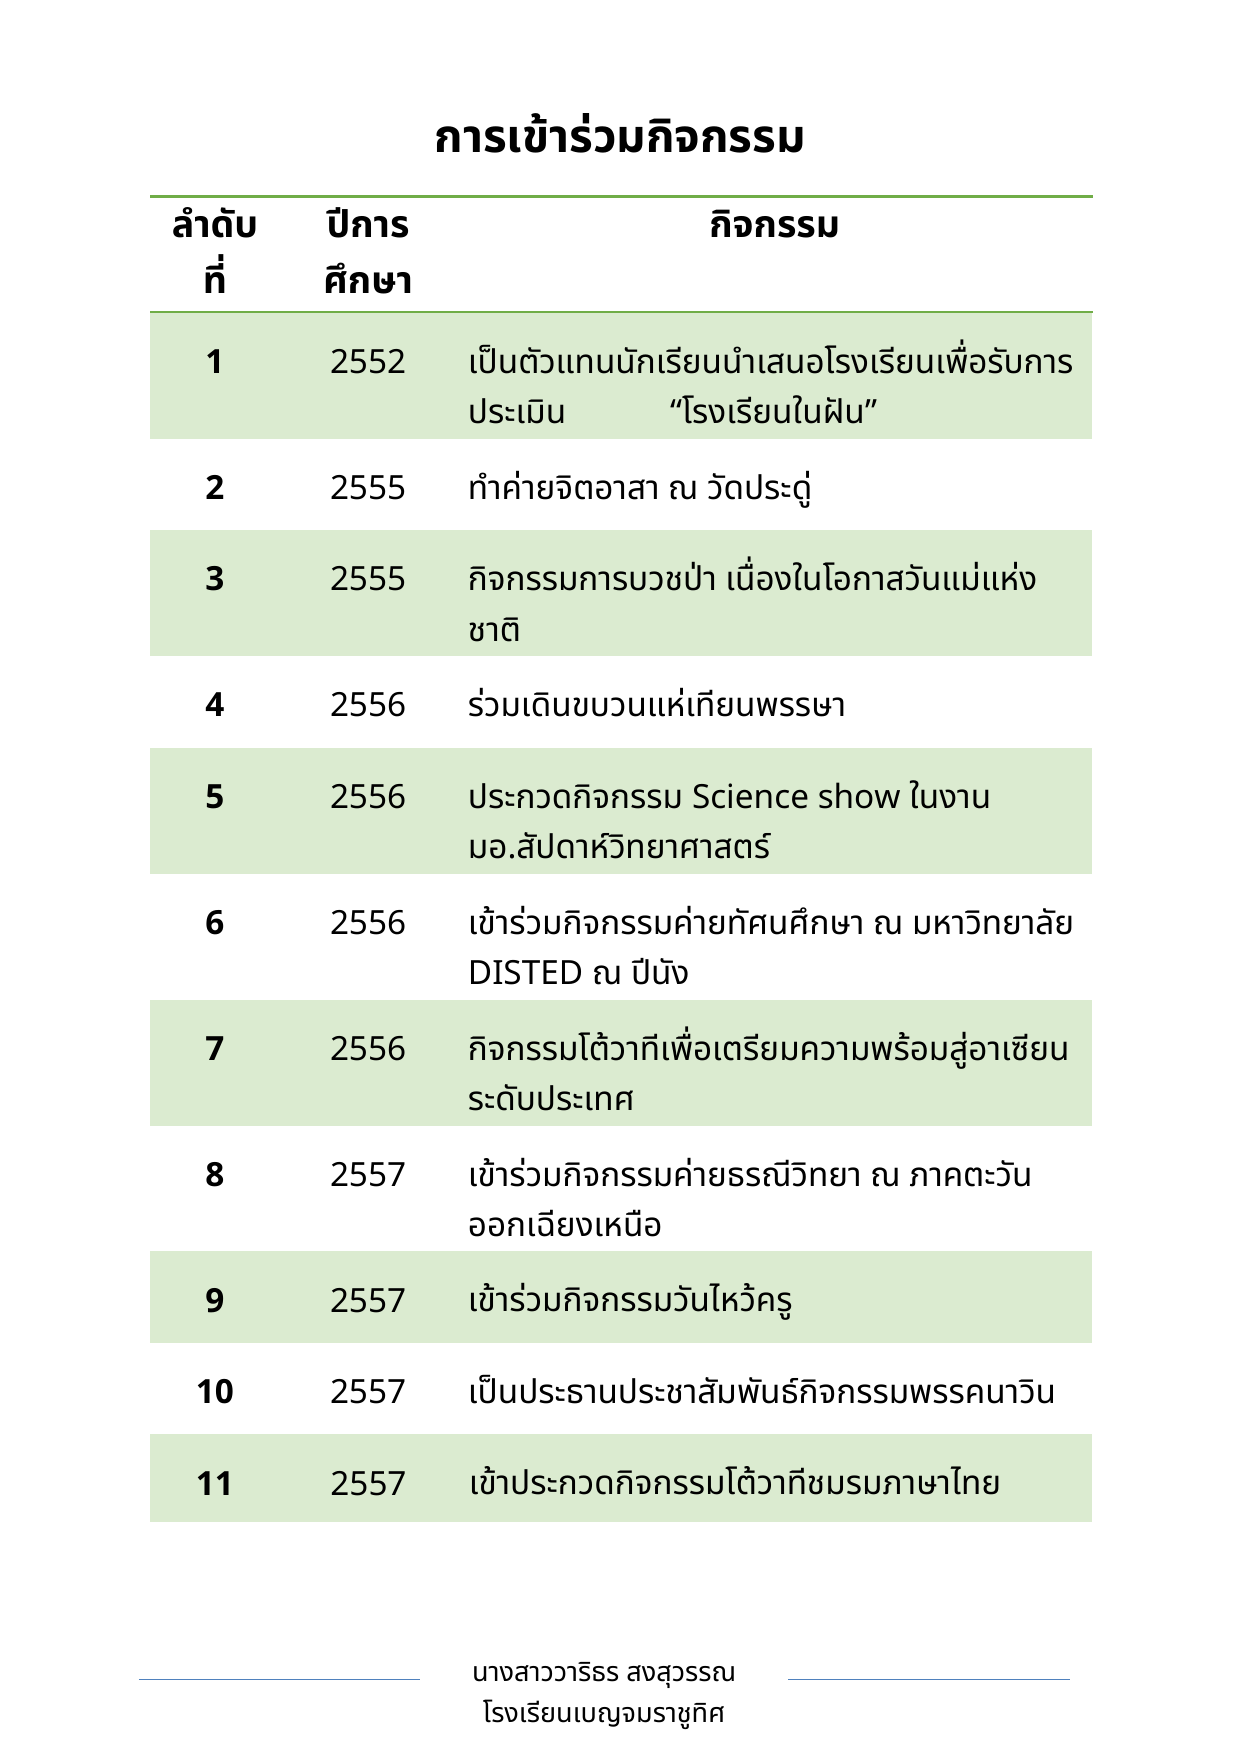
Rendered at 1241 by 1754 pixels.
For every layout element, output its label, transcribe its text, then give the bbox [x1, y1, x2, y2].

table_cell 2552 [279, 313, 456, 439]
table_cell 10 [150, 1343, 279, 1434]
table_cell 2555 [279, 530, 456, 656]
table_cell 2557 [279, 1434, 457, 1522]
table_cell เข้าร่วมกิจกรรมค่ายทัศนศึกษา ณ มหาวิทยาลัย DISTED ณ ปีนัง [456, 874, 1092, 1000]
table_cell เป็นตัวแทนนักเรียนนำเสนอโรงเรียนเพื่อรับการประเมิน “โรงเรียนในฝัน” [456, 313, 1092, 439]
table_cell ร่วมเดินขบวนแห่เทียนพรรษา [456, 656, 1092, 747]
table_cell 8 [150, 1126, 279, 1251]
table_cell เป็นประธานประชาสัมพันธ์กิจกรรมพรรคนาวิน [456, 1343, 1092, 1434]
table_cell เข้าร่วมกิจกรรมค่ายธรณีวิทยา ณ ภาคตะวันออกเฉียงเหนือ [456, 1126, 1092, 1251]
table_cell 5 [150, 748, 279, 874]
table_cell 2556 [279, 874, 456, 1000]
table_header ปีการศึกษา [279, 198, 456, 311]
table_cell 7 [150, 1000, 279, 1126]
table_cell 9 [150, 1251, 279, 1343]
table_cell 2556 [279, 1000, 456, 1126]
table_cell 1 [150, 313, 279, 439]
table_cell 6 [150, 874, 279, 1000]
table_cell 4 [150, 656, 279, 747]
table_header ลำดับที่ [150, 198, 279, 311]
table_cell กิจกรรมโต้วาทีเพื่อเตรียมความพร้อมสู่อาเซียนระดับประเทศ [456, 1000, 1092, 1126]
table_cell 11 [150, 1434, 279, 1522]
table_cell 3 [150, 530, 279, 656]
table_cell เข้าร่วมกิจกรรมวันไหว้ครู [456, 1251, 1092, 1343]
table_cell 2557 [279, 1251, 456, 1343]
table_cell 2557 [279, 1343, 456, 1434]
table_header กิจกรรม [456, 198, 1092, 311]
table_cell ทำค่ายจิตอาสา ณ วัดประดู่ [456, 439, 1092, 530]
table_cell 2557 [279, 1126, 456, 1251]
table_cell 2556 [279, 656, 456, 747]
table_cell 2555 [279, 439, 456, 530]
table_cell เข้าประกวดกิจกรรมโต้วาทีชมรมภาษาไทย [457, 1434, 1092, 1522]
table_cell ประกวดกิจกรรม Science show ในงานมอ.สัปดาห์วิทยาศาสตร์ [456, 748, 1092, 874]
table_cell 2556 [279, 748, 456, 874]
text การเข้าร่วมกิจกรรม [150, 103, 1090, 173]
table_cell กิจกรรมการบวชป่า เนื่องในโอกาสวันแม่แห่งชาติ [456, 530, 1092, 656]
table_cell 2 [150, 439, 279, 530]
